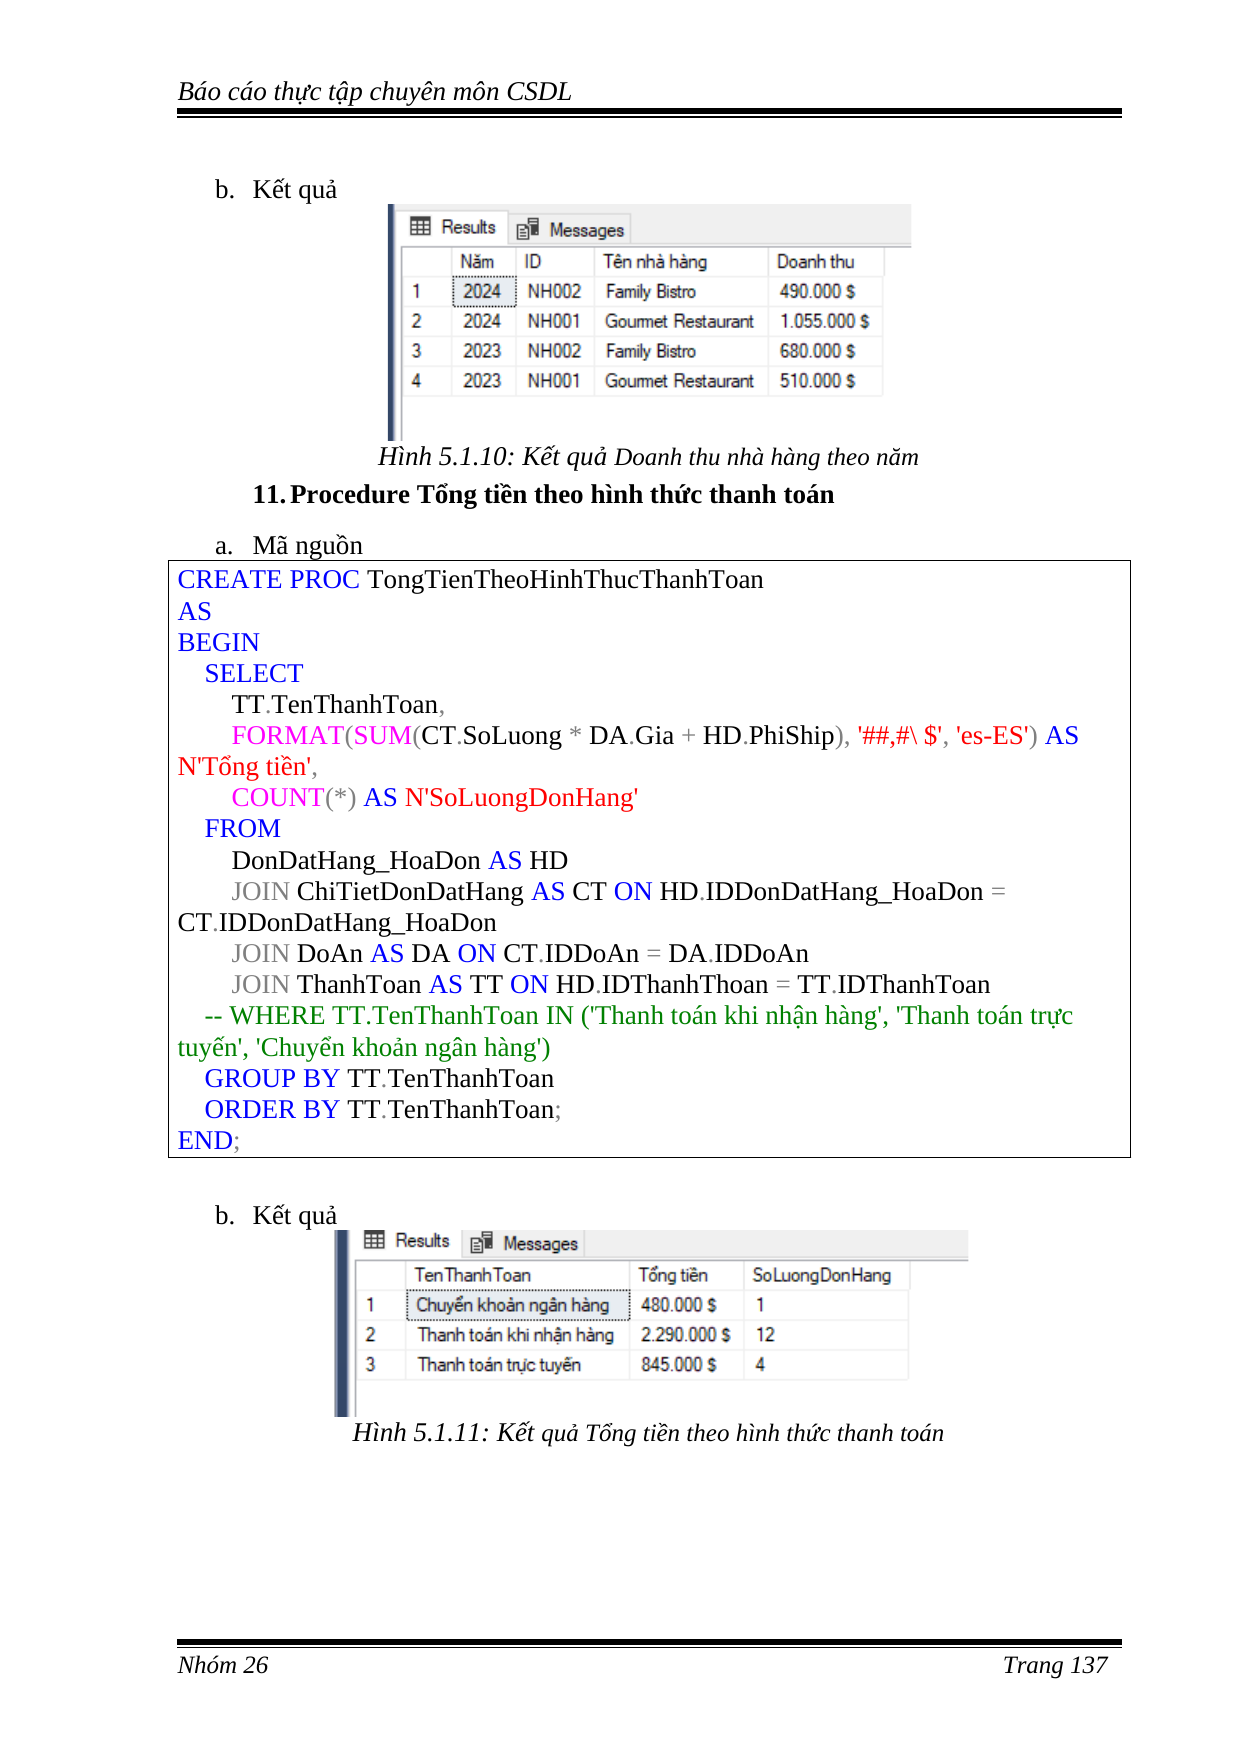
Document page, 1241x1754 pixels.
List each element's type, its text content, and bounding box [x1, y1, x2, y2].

text BEGIN [177, 626, 1122, 657]
list Kết quả [215, 173, 1122, 204]
text CREATE PROC TongTienTheoHinhThucThanhToan [169, 561, 1130, 594]
text FORMAT(SUM(CT.SoLuong * DA.Gia + HD.PhiShip), '##,#\ $', 'es-ES') AS N'Tổng tiền', [177, 719, 1122, 781]
list Kết quả [215, 1199, 1122, 1231]
text JOIN ThanhToan AS TT ON HD.IDThanhThoan = TT.IDThanhToan [177, 968, 1122, 999]
text TT.TenThanhToan, [177, 688, 1122, 719]
text AS [177, 594, 1122, 626]
text -- WHERE TT.TenThanhToan IN ('Thanh toán khi nhận hàng', 'Thanh toán trực tuyến', 'Chuyển khoản ngân hàng') [177, 999, 1122, 1062]
text Hình 5.1.11: Kết quả Tổng tiền theo hình thức thanh toán [177, 1416, 1122, 1448]
text JOIN ChiTietDonDatHang AS CT ON HD.IDDonDatHang_HoaDon = CT.IDDonDatHang_HoaDon [177, 875, 1122, 937]
text JOIN DoAn AS DA ON CT.IDDoAn = DA.IDDoAn [177, 937, 1122, 968]
text ORDER BY TT.TenThanhToan; [177, 1093, 1122, 1121]
text END; [169, 1121, 1130, 1157]
text COUNT(*) AS N'SoLuongDonHang' [177, 781, 1122, 813]
text Hình 5.1.10: Kết quả Doanh thu nhà hàng theo năm [177, 440, 1122, 472]
picture [387, 204, 912, 441]
picture [330, 1230, 969, 1417]
list Mã nguồn [215, 529, 1122, 560]
text DonDatHang_HoaDon AS HD [177, 844, 1122, 875]
list Procedure Tổng tiền theo hình thức thanh toán [252, 478, 1122, 509]
text GROUP BY TT.TenThanhToan [177, 1062, 1122, 1093]
text SELECT [177, 657, 1122, 688]
text FROM [177, 813, 1122, 844]
